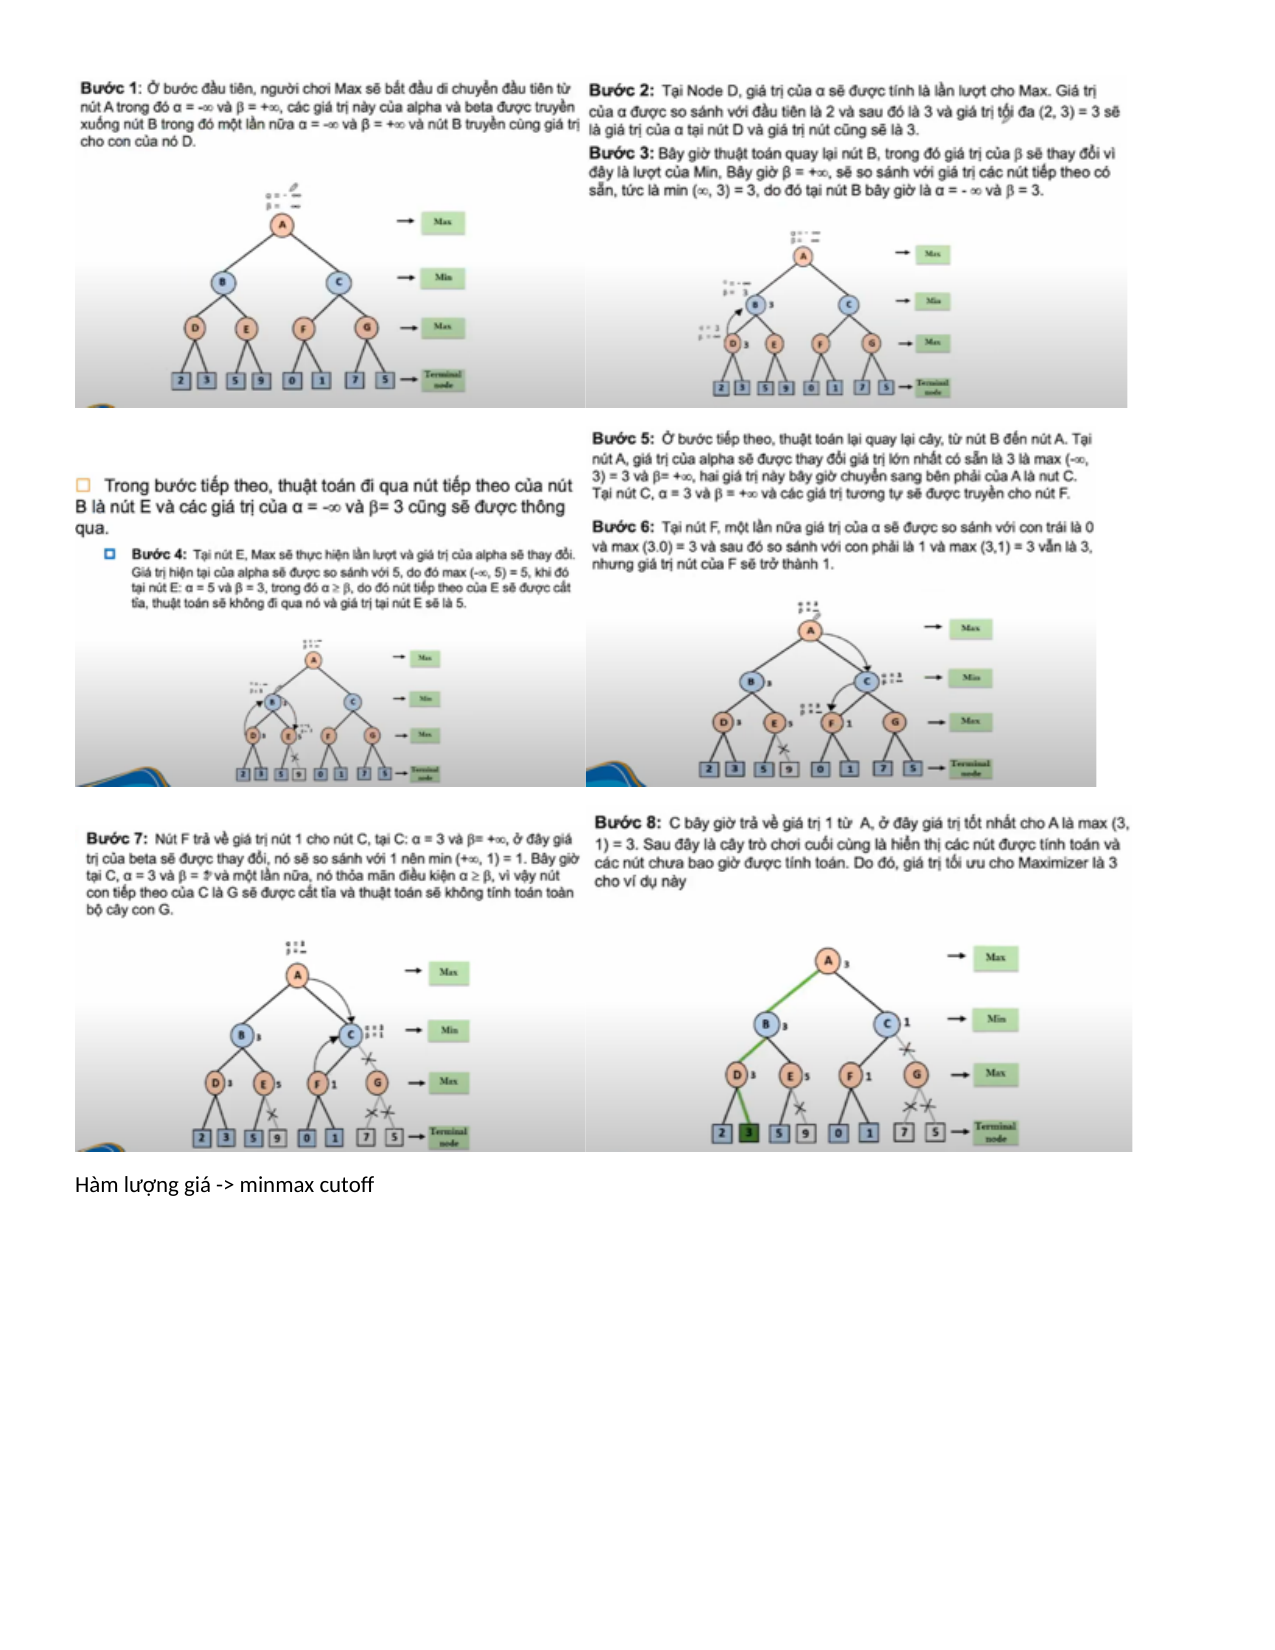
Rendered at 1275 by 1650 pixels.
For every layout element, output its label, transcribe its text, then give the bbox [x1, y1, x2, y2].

text Hàm lượng giá -> minmax cutoff [75, 1171, 1200, 1199]
picture [75, 75, 1128, 408]
picture [75, 426, 1097, 787]
picture [75, 805, 1133, 1152]
